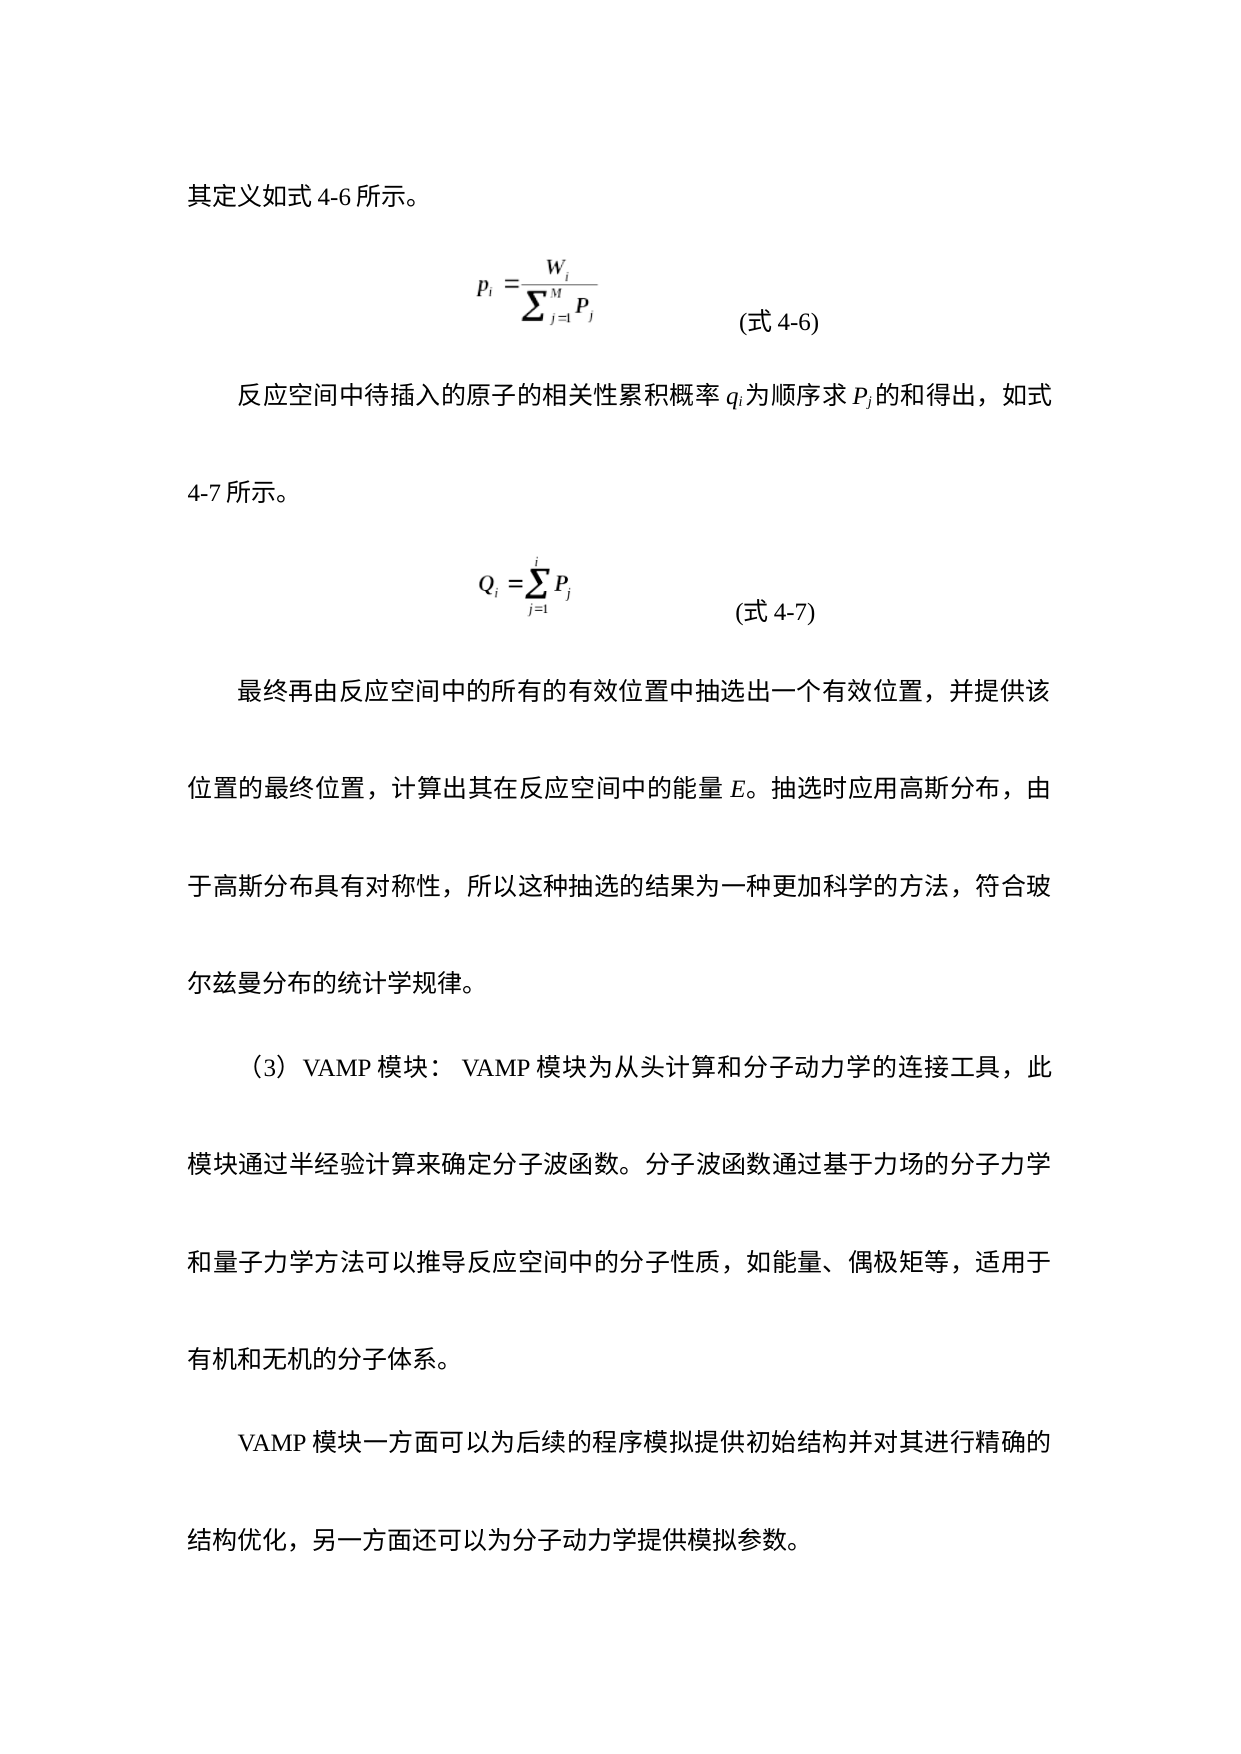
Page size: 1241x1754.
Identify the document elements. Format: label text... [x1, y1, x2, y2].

text 反应空间中待插入的原子的相关性累积概率qi为顺序求Pj的和得出，如式4-7所示。 [187, 361, 1053, 523]
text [187, 162, 1053, 227]
text VAMP模块一方面可以为后续的程序模拟提供初始结构并对其进行精确的结构优化，另一方面还可以为分子动力学提供模拟参数。 [187, 1408, 1053, 1571]
text (式4-7) [187, 541, 1053, 639]
text （3）VAMP模块： VAMP模块为从头计算和分子动力学的连接工具，此模块通过半经验计算来确定分子波函数。分子波函数通过基于力场的分子力学和量子力学方法可以推导反应空间中的分子性质，如能量、偶极矩等，适用于有机和无机的分子体系。 [187, 1033, 1053, 1390]
text (式4-6) [187, 245, 1053, 343]
text 最终再由反应空间中的所有的有效位置中抽选出一个有效位置，并提供该位置的最终位置，计算出其在反应空间中的能量E。抽选时应用高斯分布，由于高斯分布具有对称性，所以这种抽选的结果为一种更加科学的方法，符合玻尔兹曼分布的统计学规律。 [187, 657, 1053, 1014]
